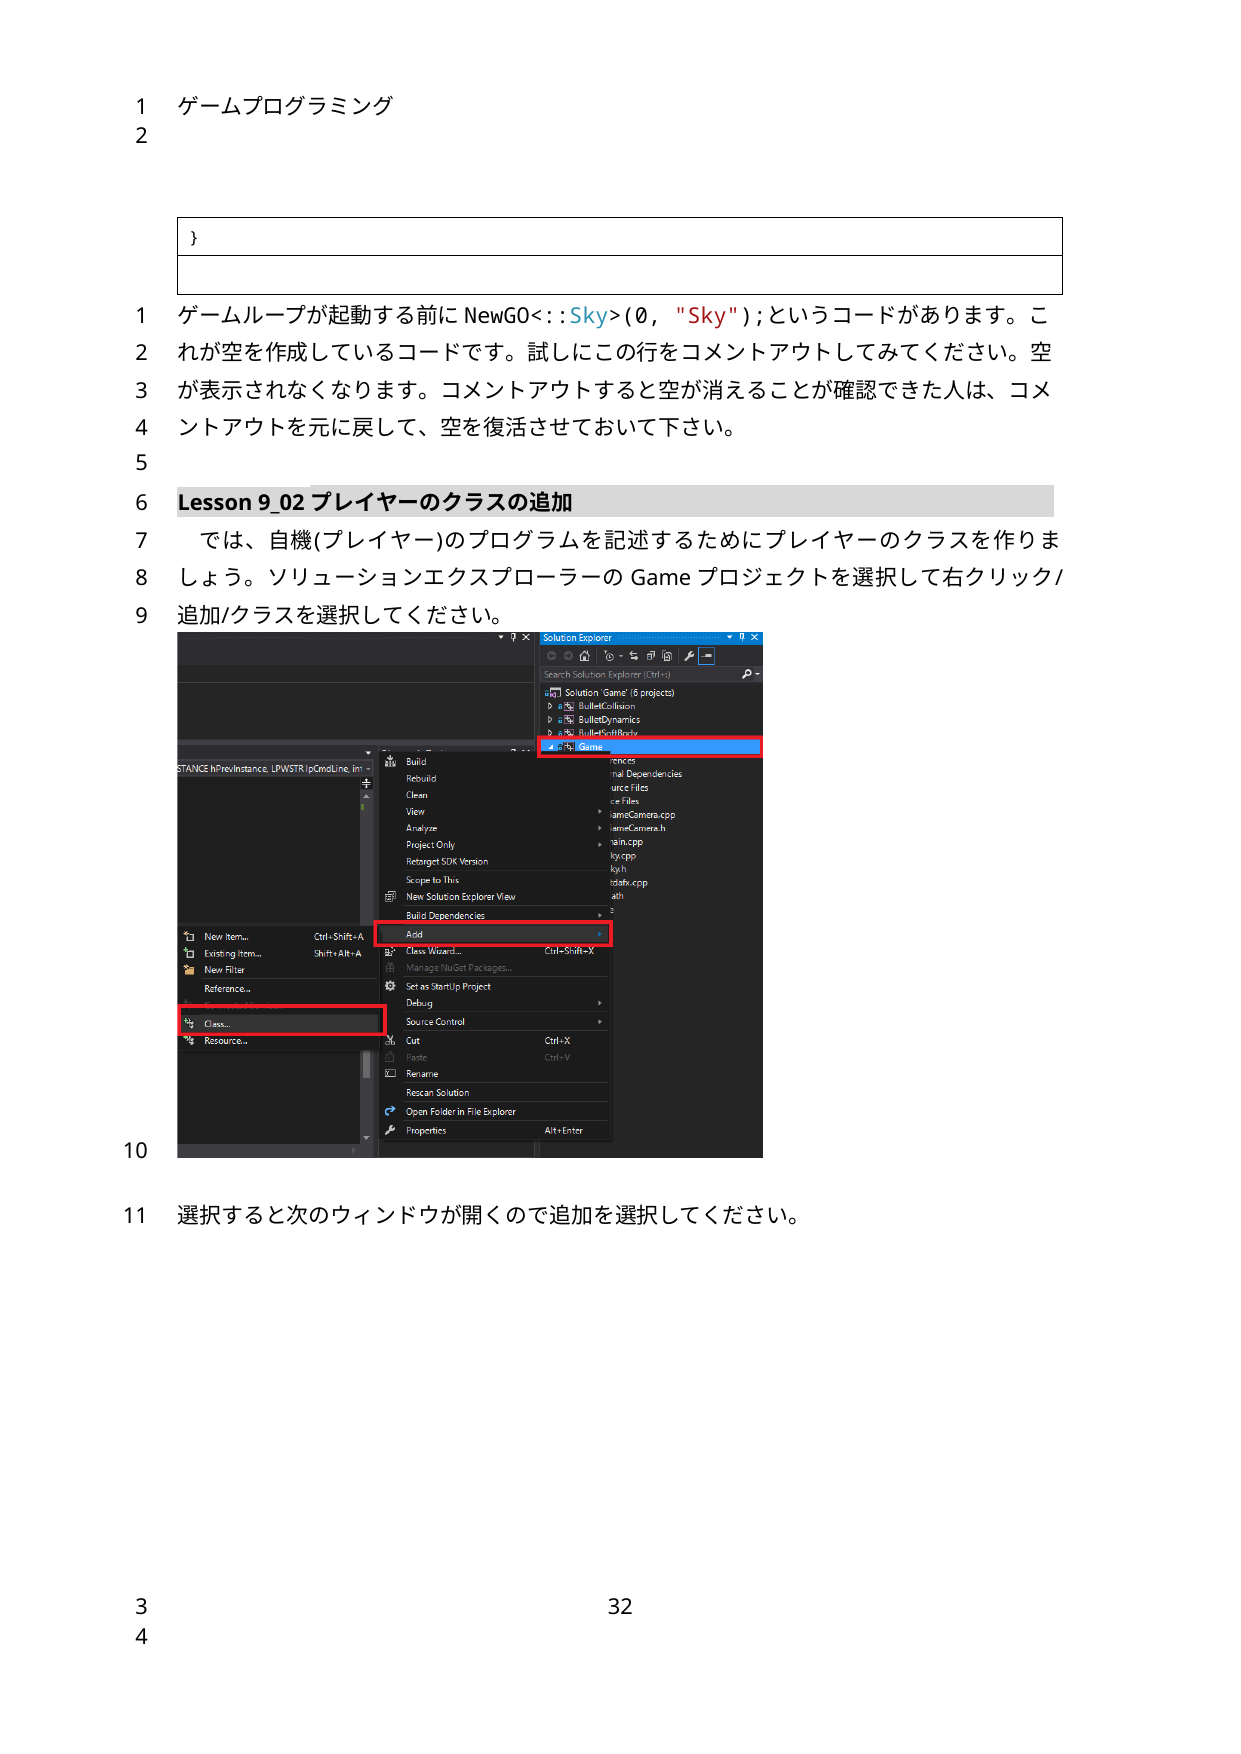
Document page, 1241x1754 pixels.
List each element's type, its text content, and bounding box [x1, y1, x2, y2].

table_cell [178, 256, 1062, 294]
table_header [178, 218, 1062, 255]
text Lesson 9_02 プレイヤーのクラスの追加 [177, 482, 1063, 520]
text では、自機(プレイヤー)のプログラムを記述するためにプレイヤーのクラスを作りましょう。ソリューションエクスプローラーのGameプロジェクトを選択して右クリック/追加/クラスを選択してください。 [177, 520, 1063, 632]
picture [177, 632, 763, 1158]
text ゲームループが起動する前にNewGO<::Sky>(0, "Sky");というコードがあります。これが空を作成しているコードです。試しにこの行をコメントアウトしてみてください。空が表示されなくなります。コメントアウトすると空が消えることが確認できた人は、コメントアウトを元に戻して、空を復活させておいて下さい。 [177, 295, 1063, 445]
text 選択すると次のウィンドウが開くので追加を選択してください。 [177, 1195, 1063, 1232]
